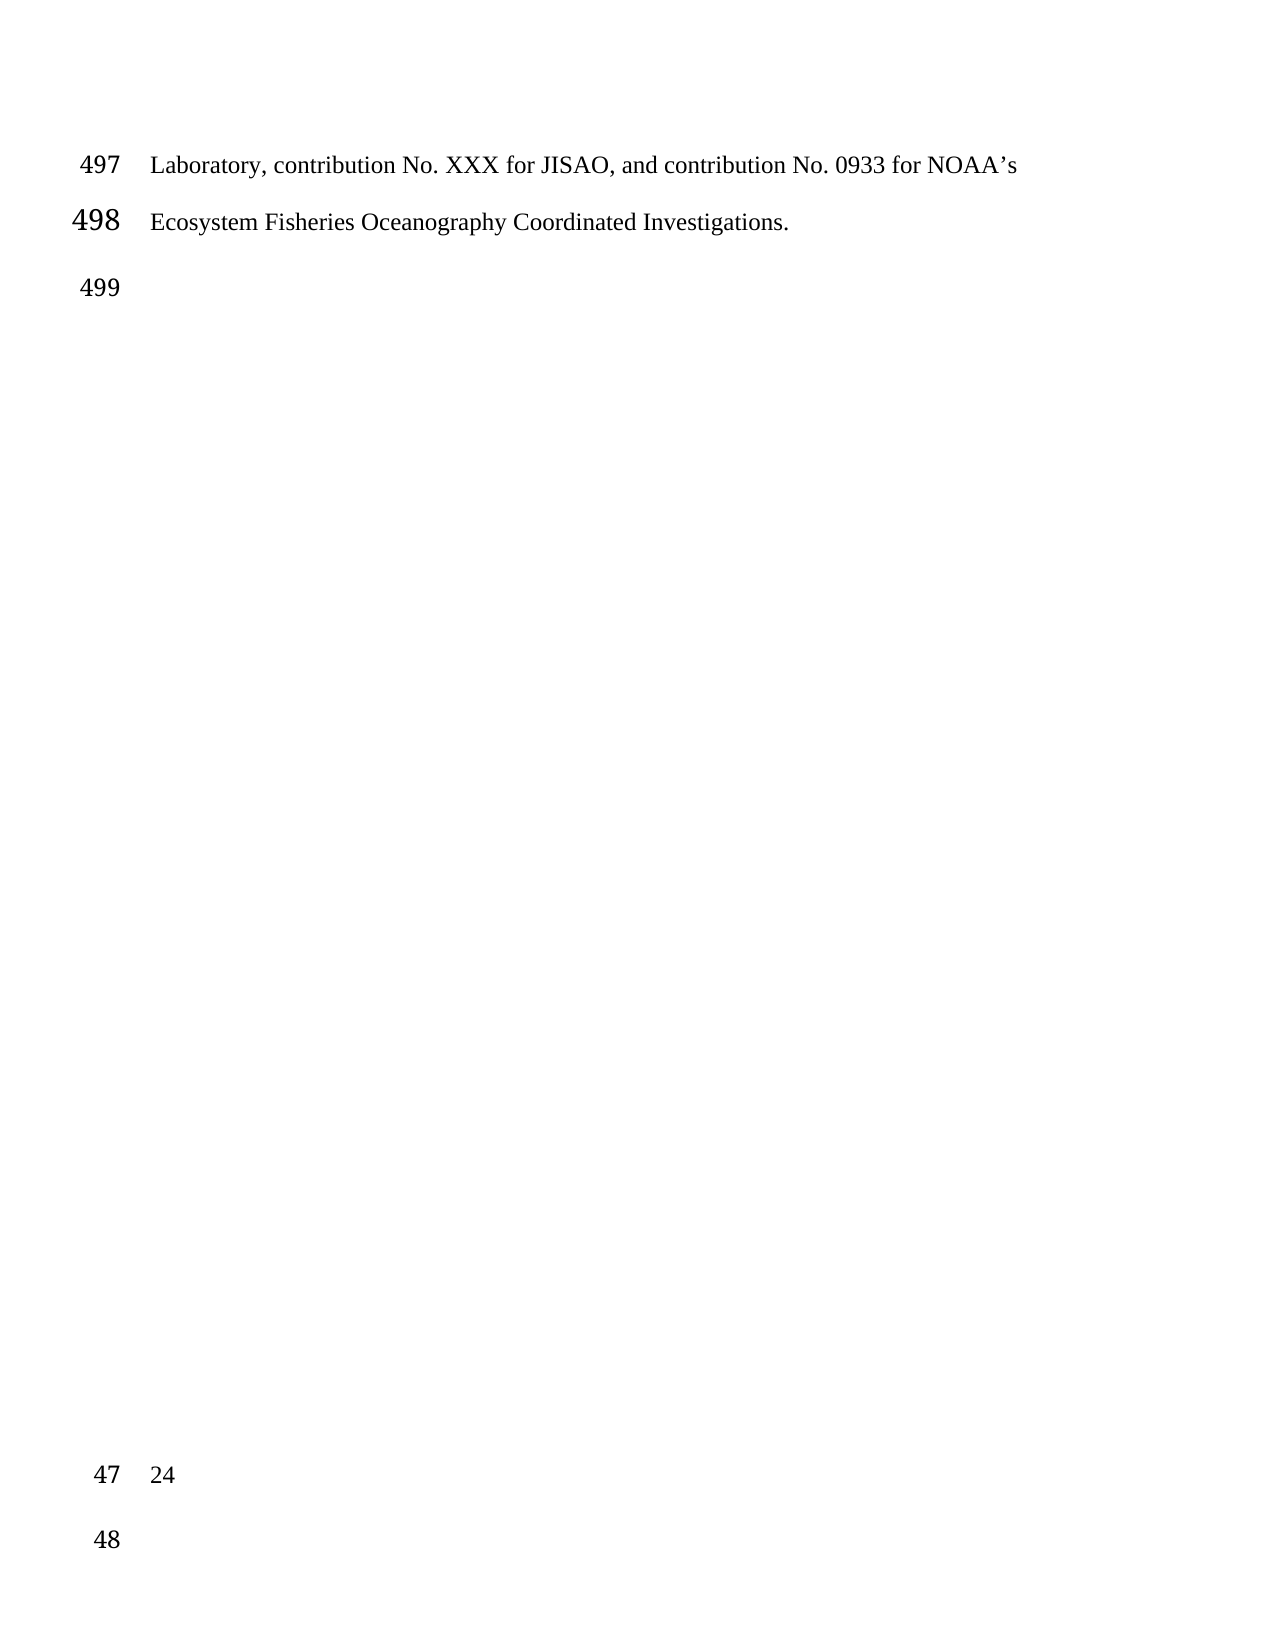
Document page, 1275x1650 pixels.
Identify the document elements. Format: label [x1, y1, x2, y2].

text [150, 150, 1125, 236]
